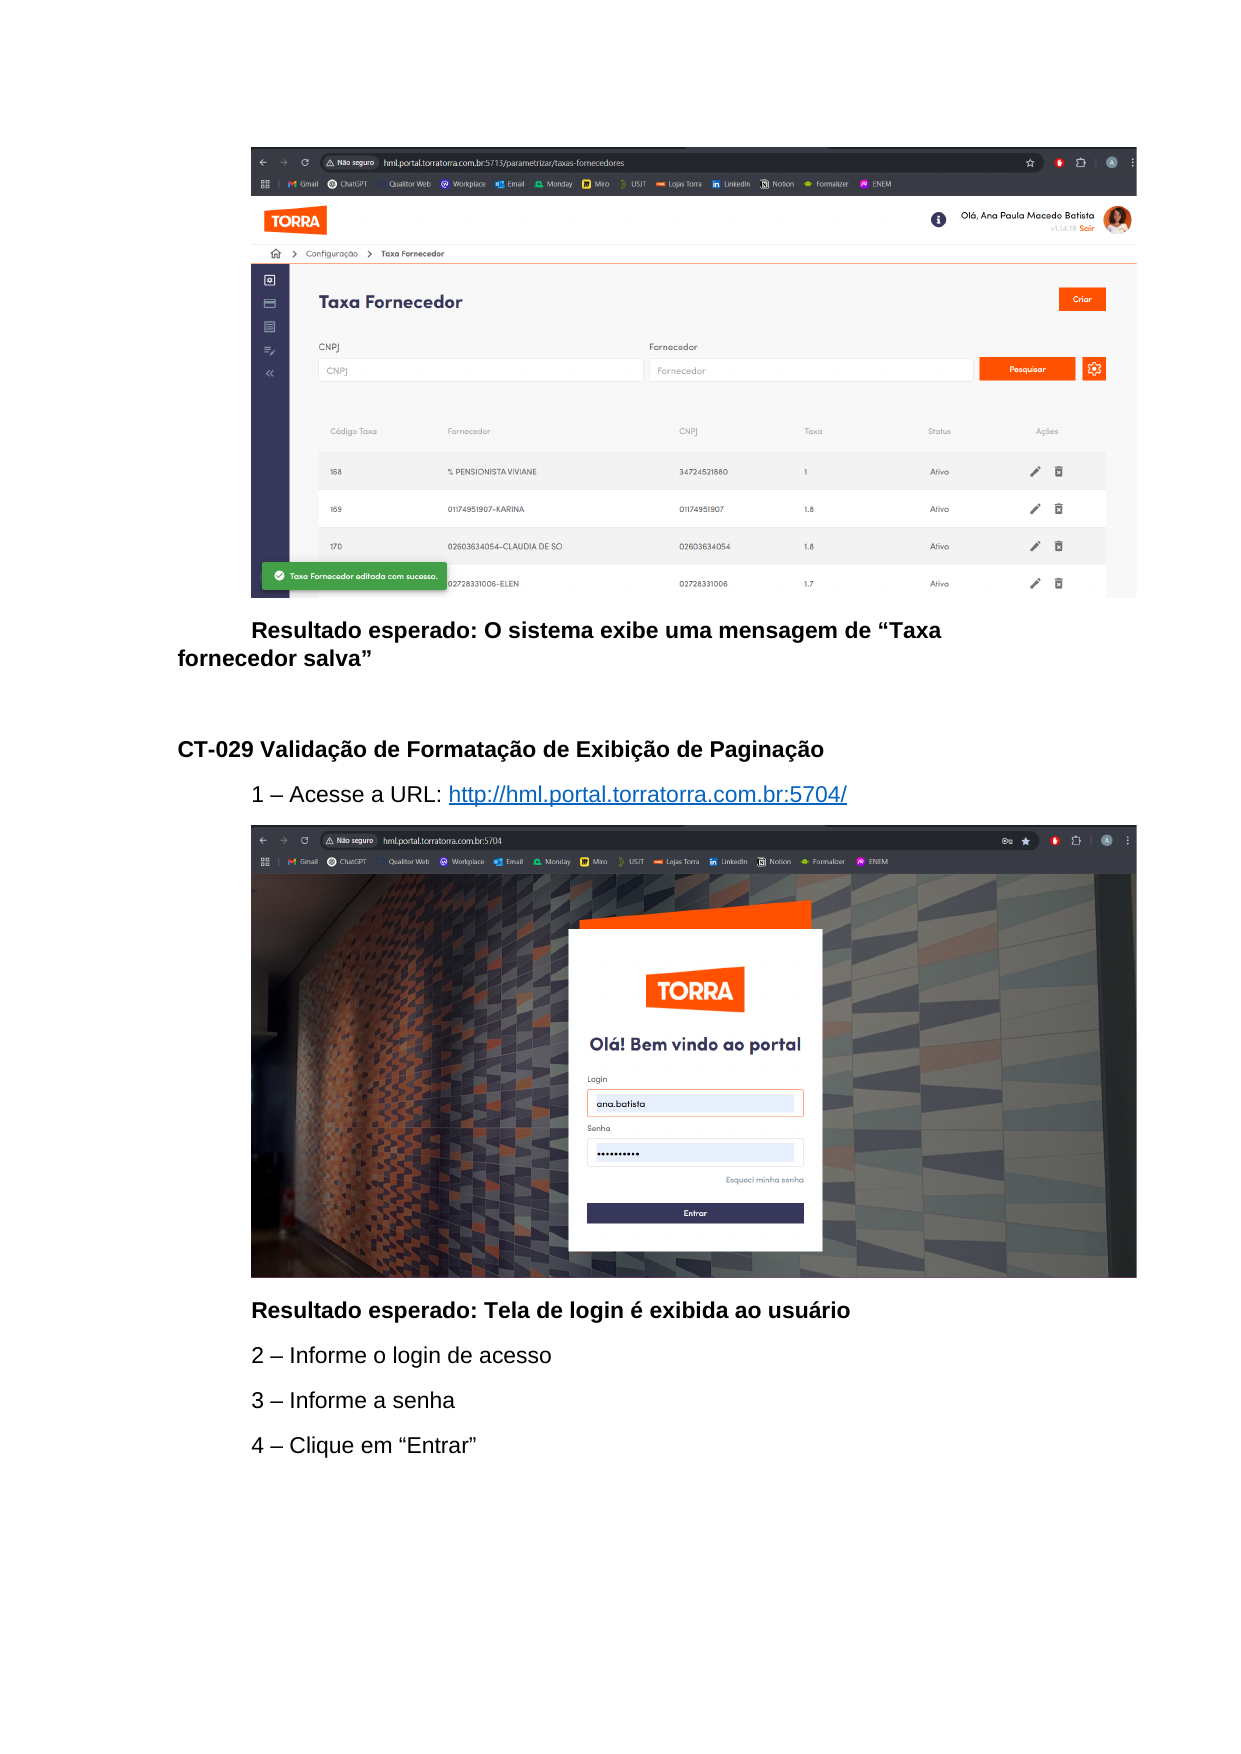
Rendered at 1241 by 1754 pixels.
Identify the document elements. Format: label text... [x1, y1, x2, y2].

text 4 – Clique em “Entrar” [177, 1432, 1063, 1458]
picture [251, 147, 1137, 598]
text CT-029 Validação de Formatação de Exibição de Paginação [177, 736, 1063, 762]
text Resultado esperado: Tela de login é exibida ao usuário [177, 1297, 1063, 1323]
text 1 – Acesse a URL: http://hml.portal.torratorra.com.br:5704/ [177, 781, 1063, 807]
text 2 – Informe o login de acesso [177, 1342, 1063, 1368]
text Resultado esperado: O sistema exibe uma mensagem de “Taxa fornecedor salva” [177, 617, 1063, 672]
text 3 – Informe a senha [177, 1387, 1063, 1413]
picture [251, 825, 1137, 1278]
